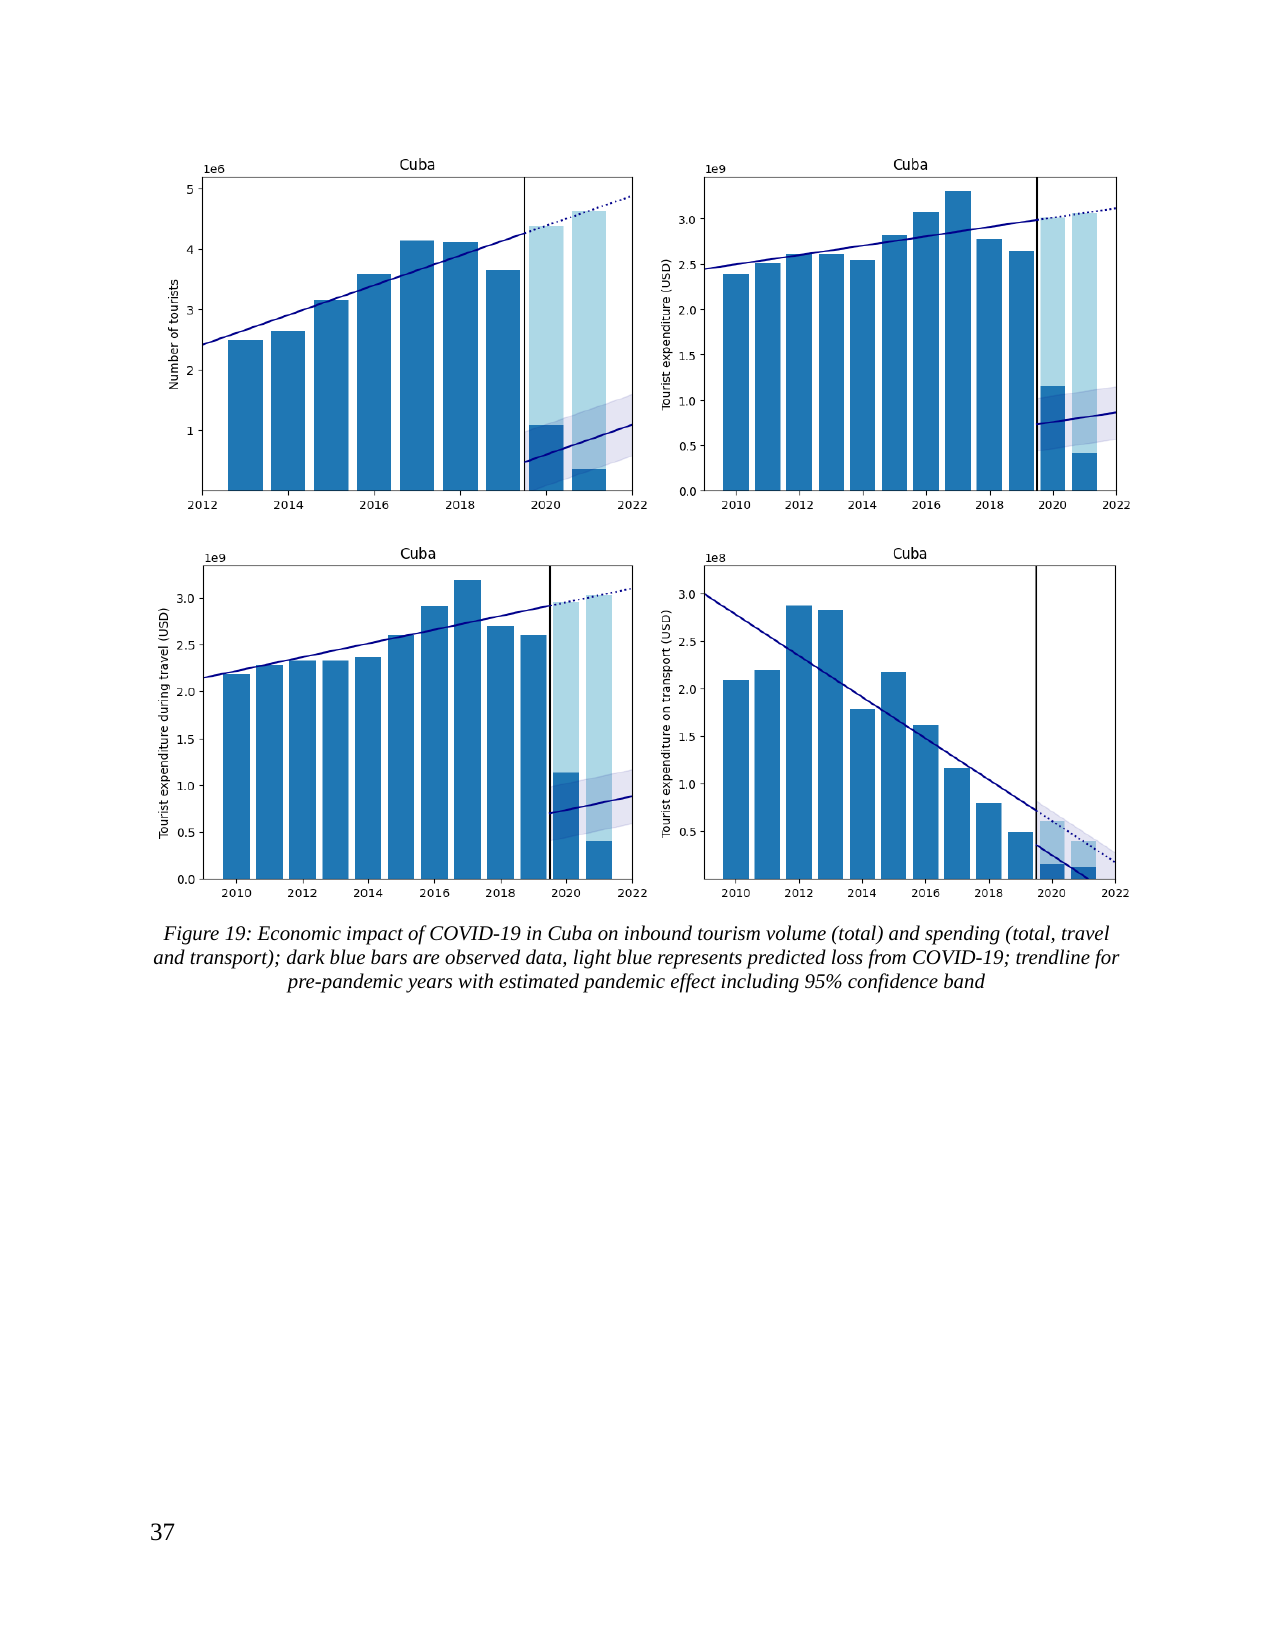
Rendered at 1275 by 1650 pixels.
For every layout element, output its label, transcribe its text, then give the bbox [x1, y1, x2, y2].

picture [160, 149, 1138, 519]
picture [150, 538, 1137, 907]
text Figure 19: Economic impact of COVID-19 in Cuba on inbound tourism volume (total) and spending (total, travel and transport); dark blue bars are observed data, light blue represents predicted loss from COVID-19; trendline for pre-pandemic years with estimated pandemic effect including 95% confidence band [150, 921, 1125, 993]
